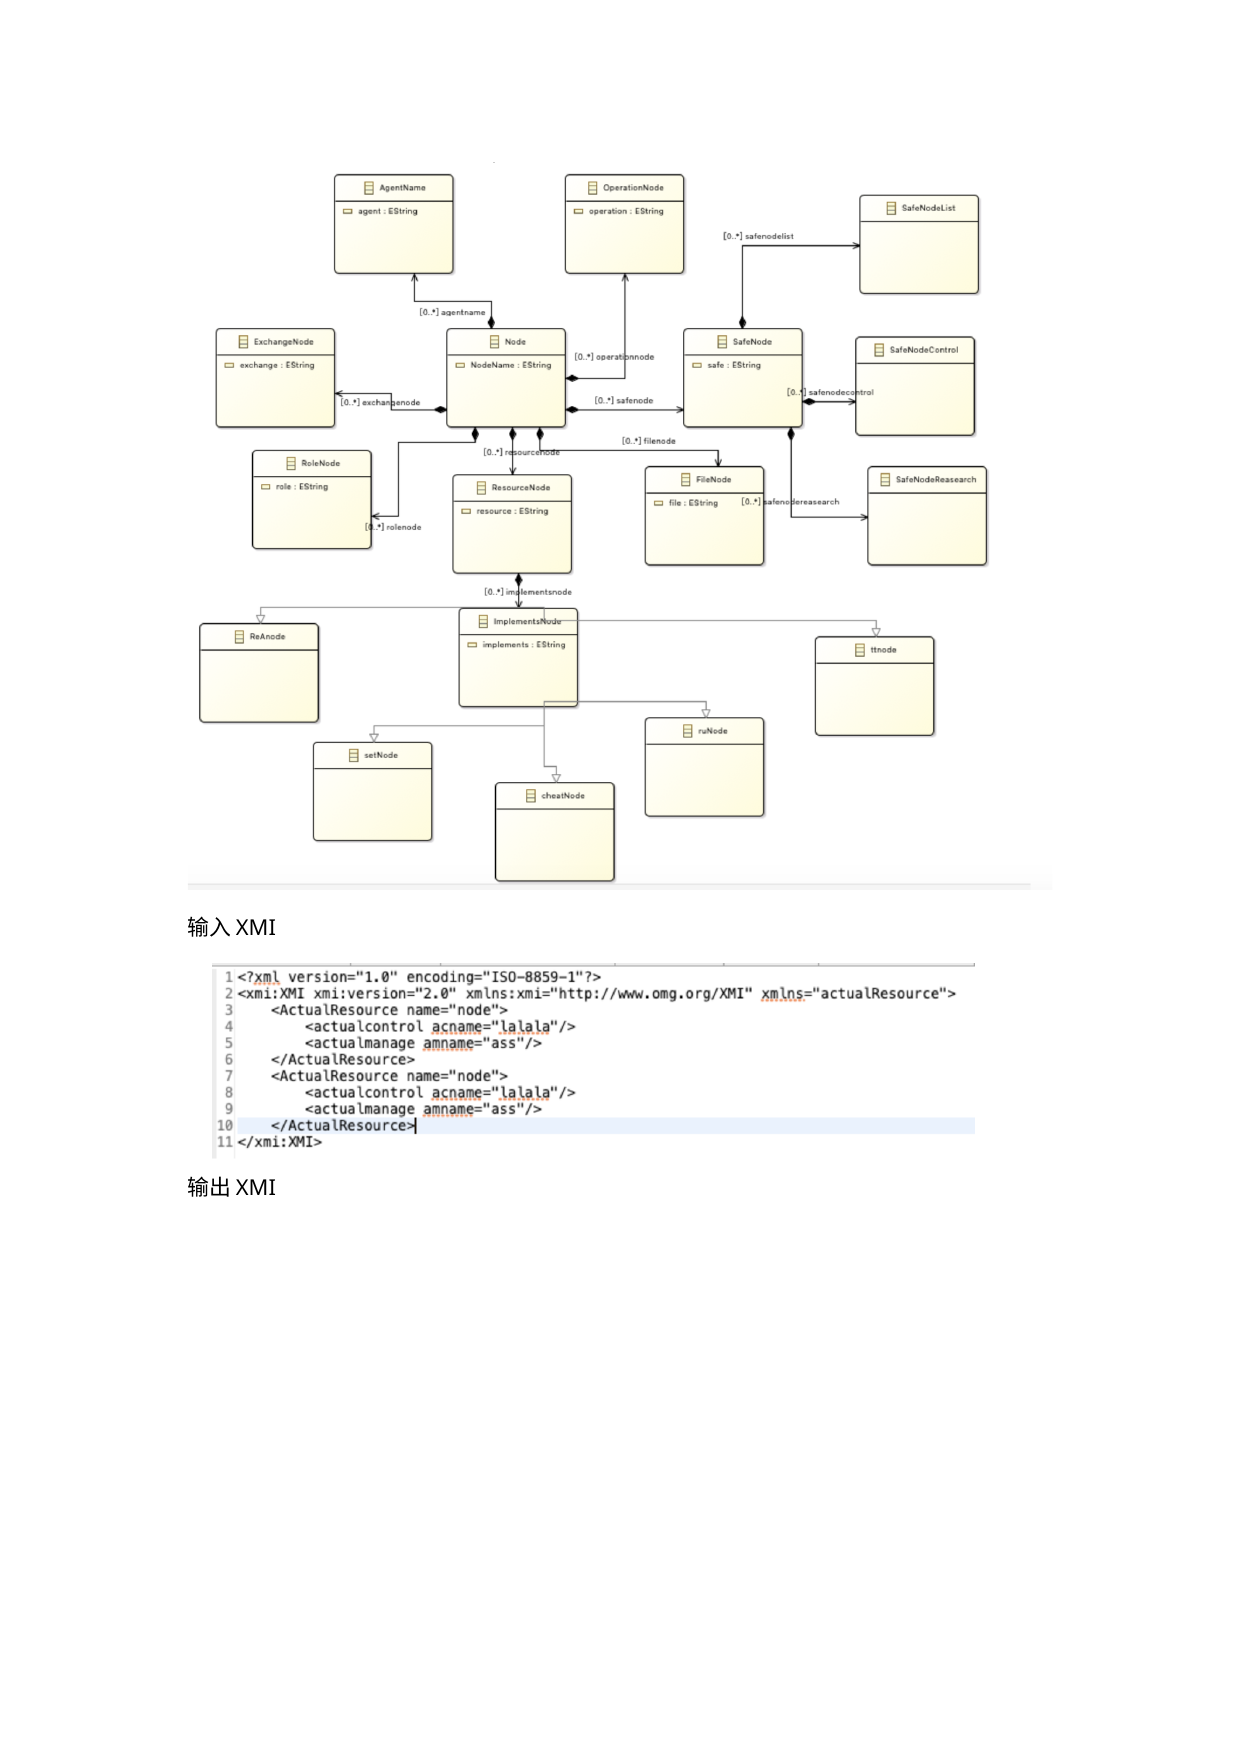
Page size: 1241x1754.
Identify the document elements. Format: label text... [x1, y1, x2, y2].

text 输出XMI [187, 1169, 1053, 1202]
text 输入XMI [187, 909, 1053, 942]
picture [187, 162, 1053, 890]
picture [187, 942, 1053, 1166]
